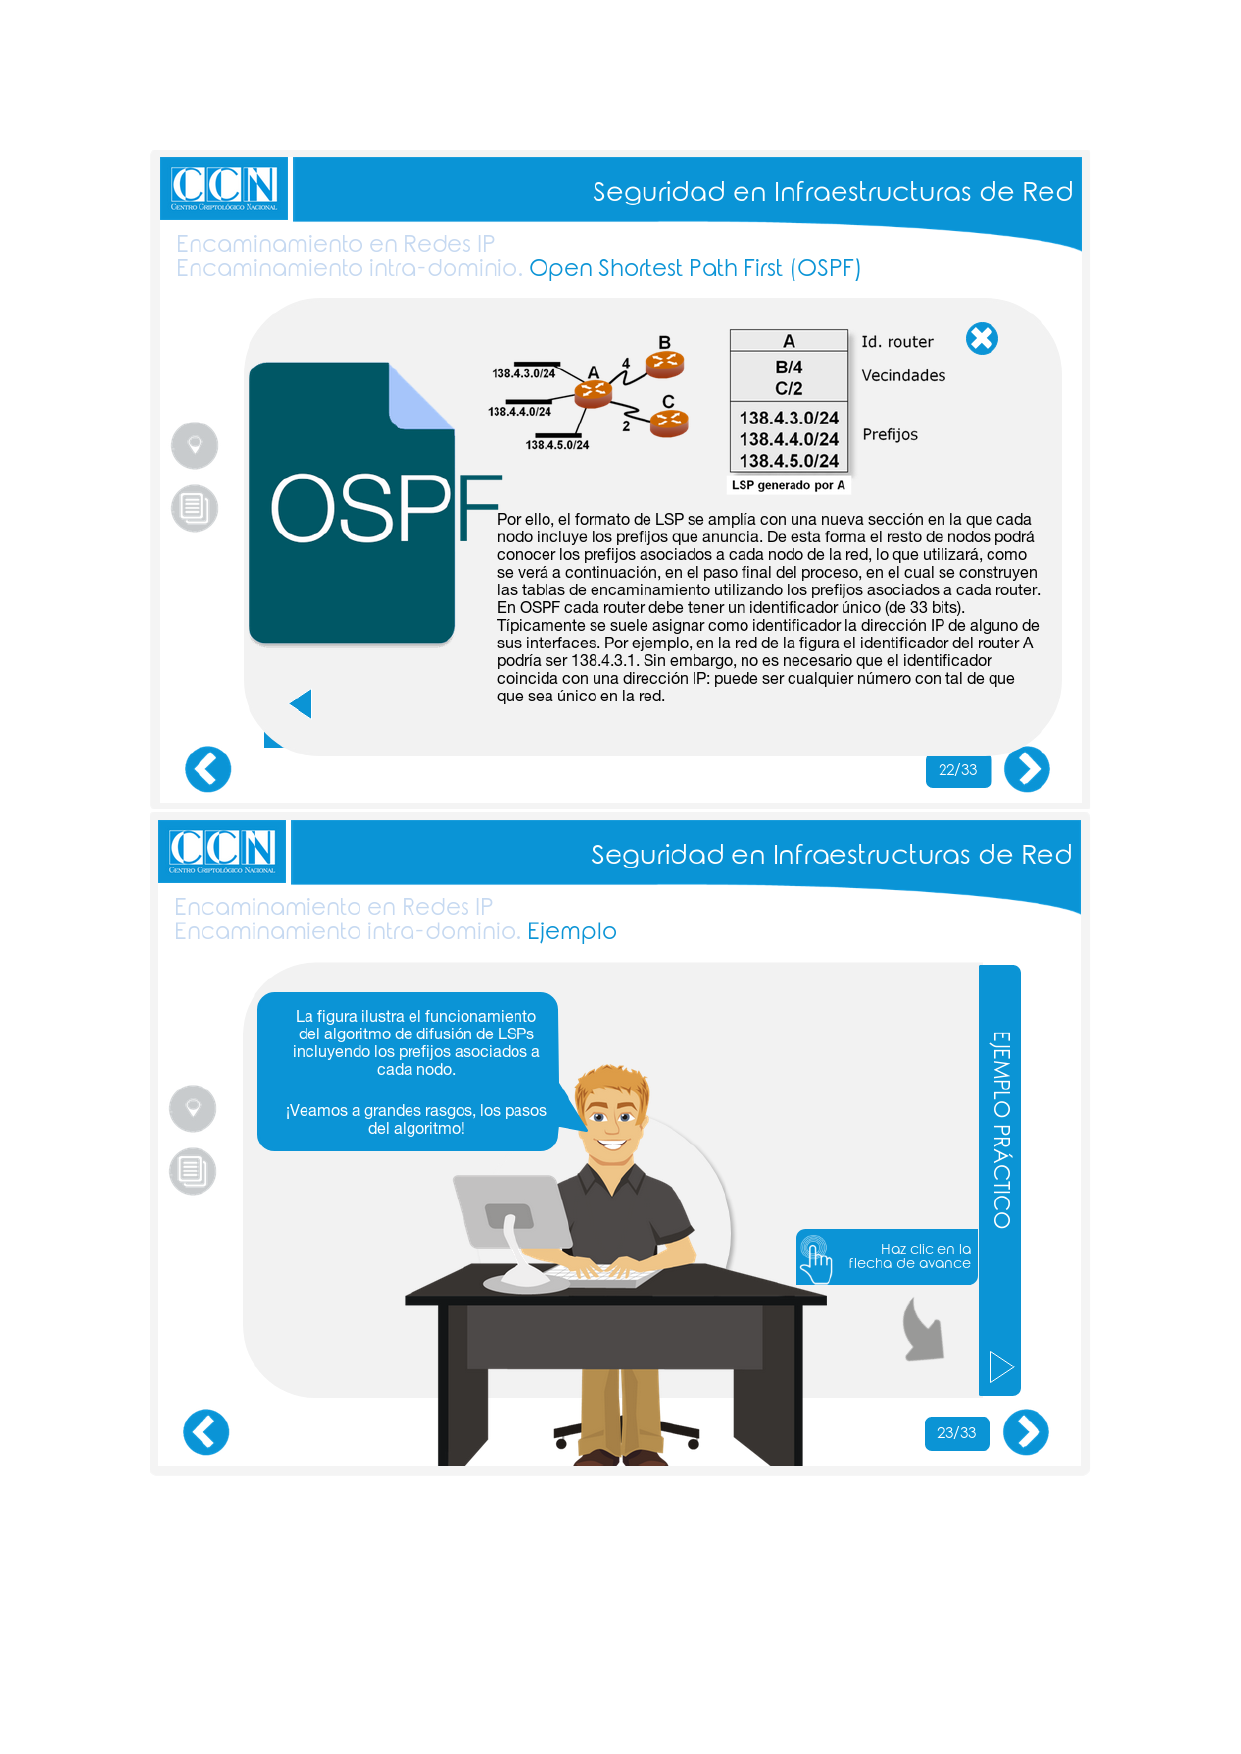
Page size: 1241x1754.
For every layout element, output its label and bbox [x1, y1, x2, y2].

picture [150, 812, 1091, 1477]
picture [150, 150, 1091, 809]
